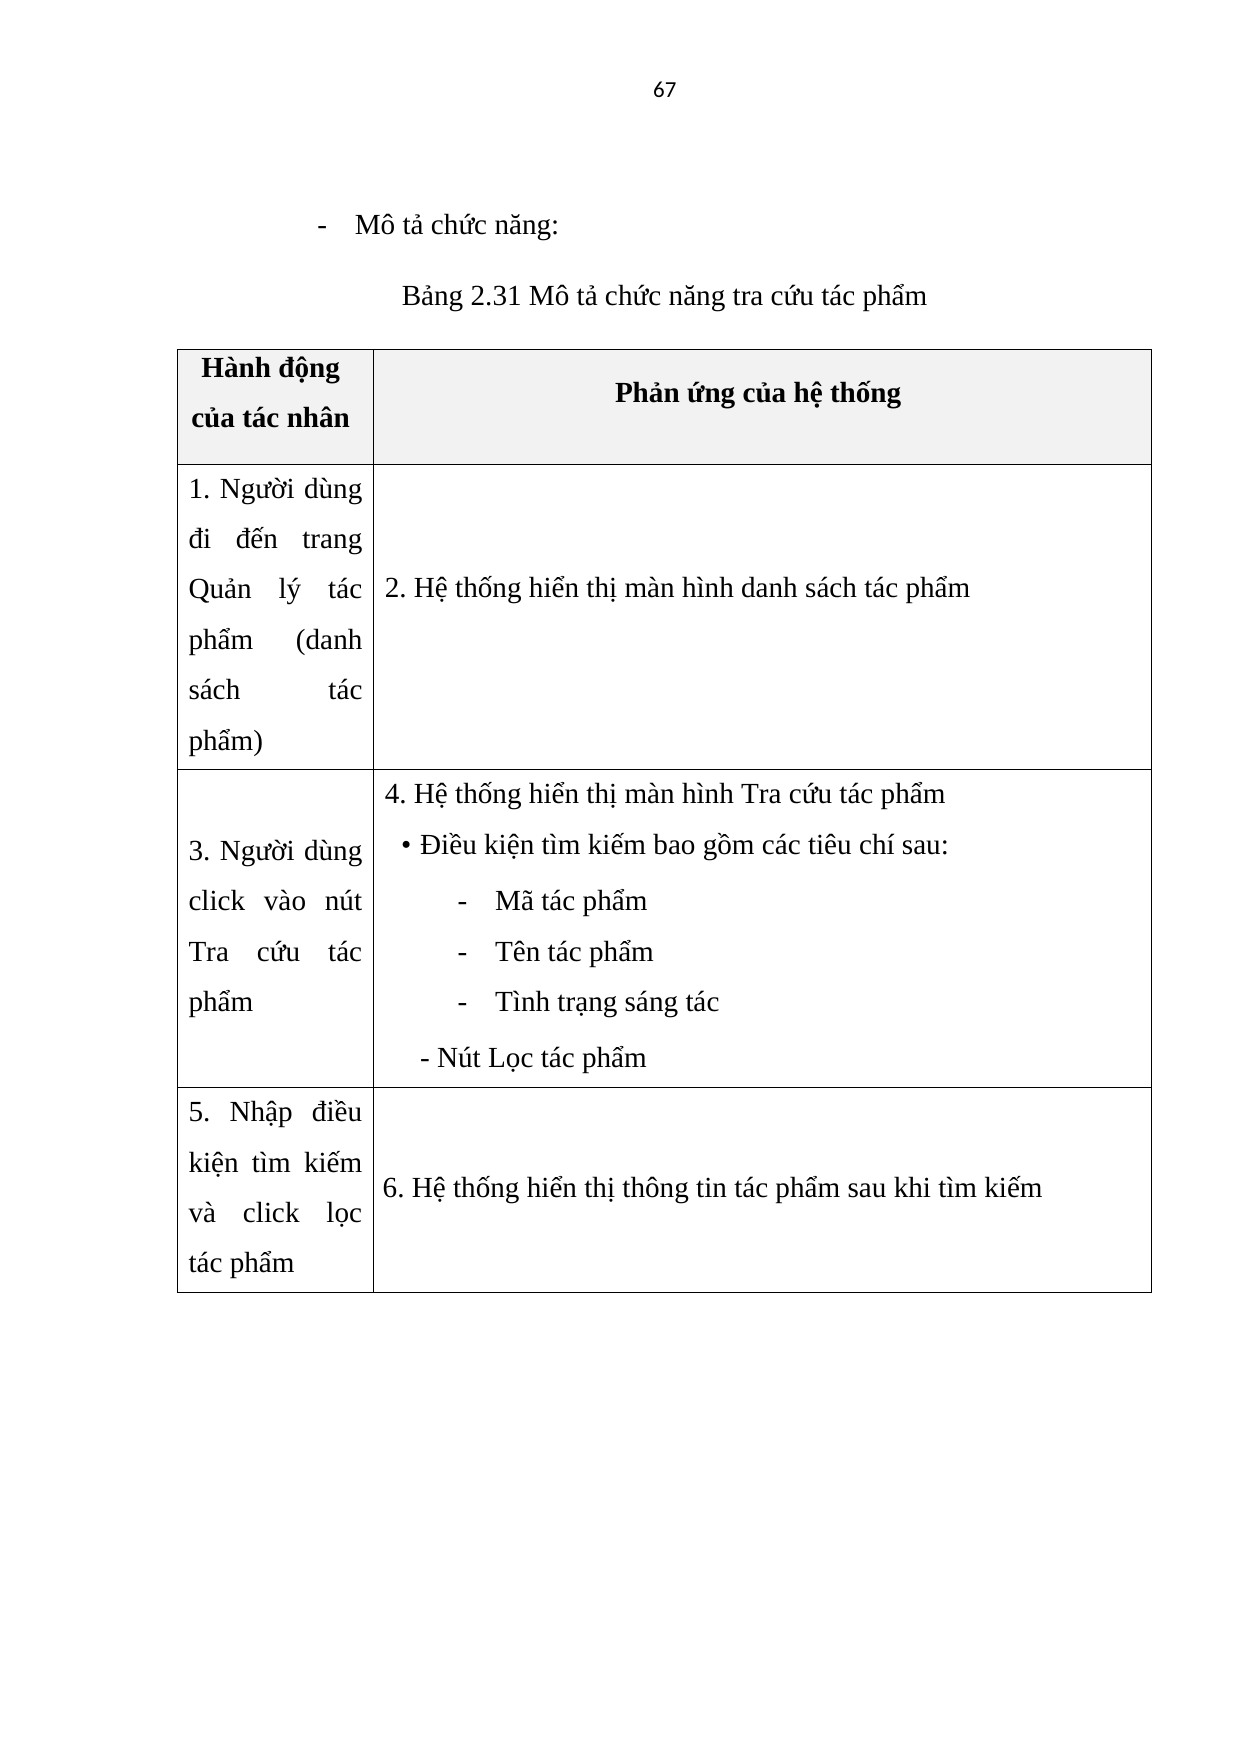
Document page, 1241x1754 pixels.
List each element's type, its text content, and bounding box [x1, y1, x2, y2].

table_cell 1. Người dùng đi đến trang Quản lý tác phẩm (danh sách tác phẩm) [178, 465, 373, 769]
table_cell 6. Hệ thống hiển thị thông tin tác phẩm sau khi tìm kiếm [374, 1088, 1151, 1292]
table_cell 3. Người dùng click vào nút Tra cứu tác phẩm [178, 770, 373, 1087]
table_cell 2. Hệ thống hiển thị màn hình danh sách tác phẩm [374, 465, 1151, 769]
table_cell 5. Nhập điều kiện tìm kiếm và click lọc tác phẩm [178, 1088, 373, 1292]
table_header Phản ứng của hệ thống [374, 350, 1151, 464]
table_header Hành động của tác nhân [178, 350, 373, 464]
list Mô tả chức năng: [317, 207, 1122, 240]
table_cell 4. Hệ thống hiển thị màn hình Tra cứu tác phẩm Điều kiện tìm kiếm bao gồm các tiêu chí sau: Mã tác phẩm Tên tác phẩm Tình trạng sáng tác - Nút Lọc tác phẩm [374, 770, 1151, 1087]
